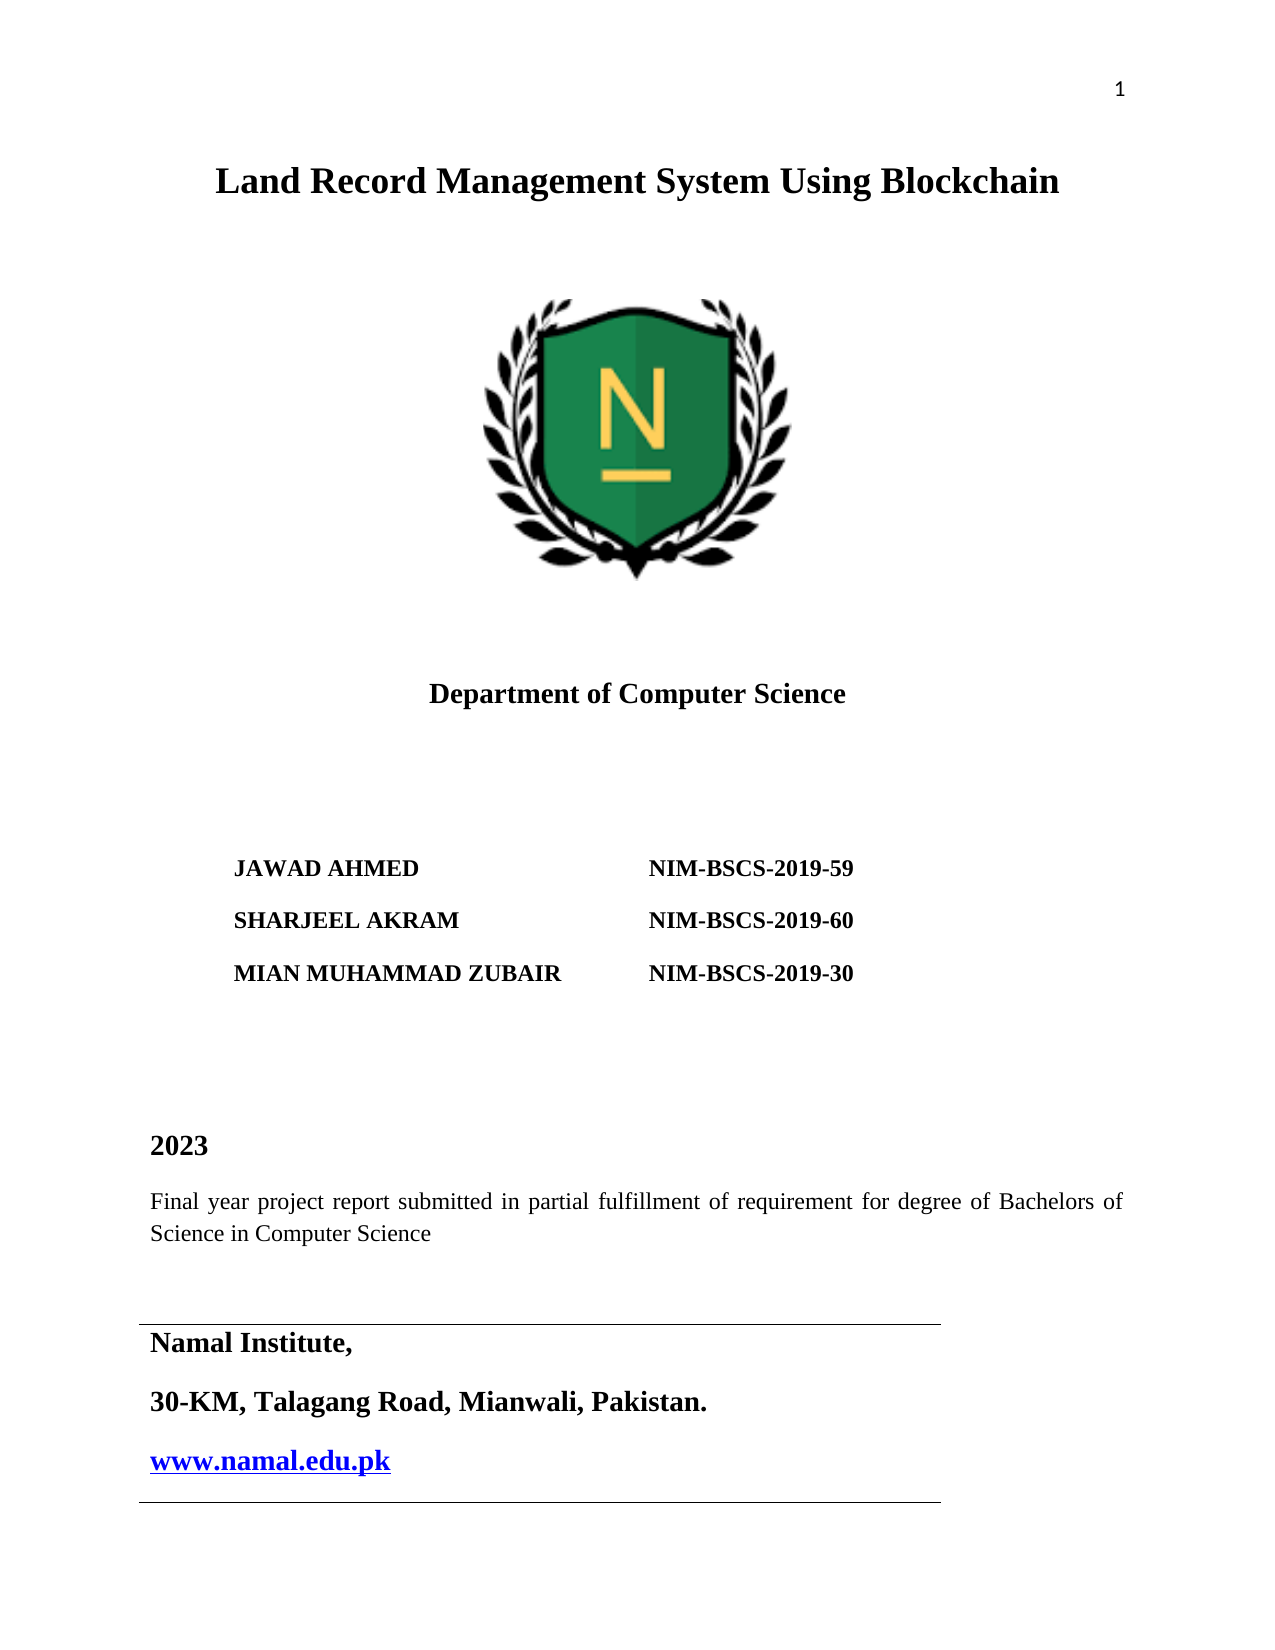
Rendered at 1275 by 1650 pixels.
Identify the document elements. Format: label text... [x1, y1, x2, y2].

text Land Record Management System Using Blockchain [150, 159, 1125, 202]
table_header NIM-BSCS-2019-59 [638, 854, 1052, 907]
text Final year project report submitted in partial fulfillment of requirement for degree of Bachelors of Science in Computer Science [150, 1187, 1125, 1246]
table_header JAWAD AHMED [223, 854, 637, 907]
table_header Namal Institute, 30-KM, Talagang Road, Mianwali, Pakistan. www.namal.edu.pk [139, 1325, 941, 1502]
table_cell NIM-BSCS-2019-60 NIM-BSCS-2019-30 [638, 907, 1052, 1011]
table_cell SHARJEEL AKRAM MIAN MUHAMMAD ZUBAIR [223, 907, 637, 1011]
picture [483, 299, 792, 581]
text Department of Computer Science [150, 676, 1125, 710]
text 2023 [150, 1128, 1125, 1161]
